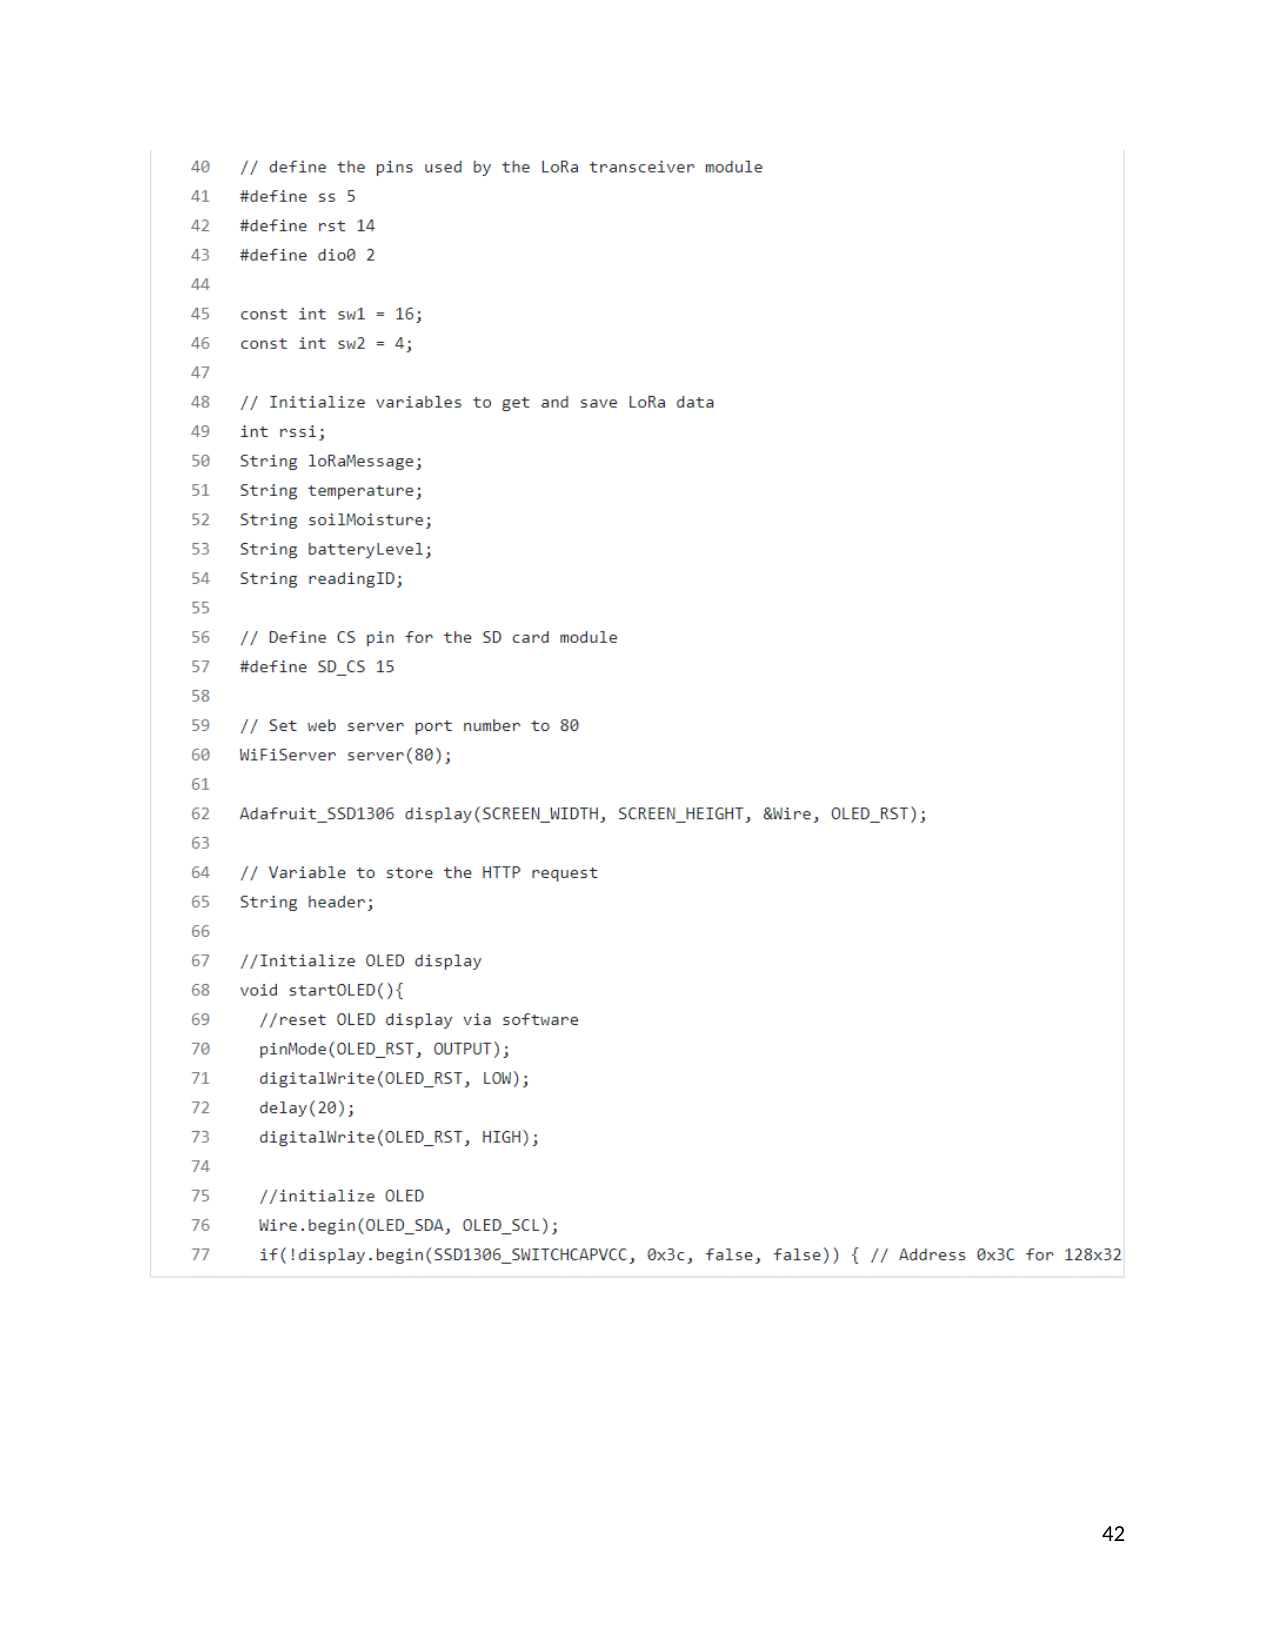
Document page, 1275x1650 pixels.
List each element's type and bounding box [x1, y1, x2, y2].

picture [150, 150, 1125, 1278]
